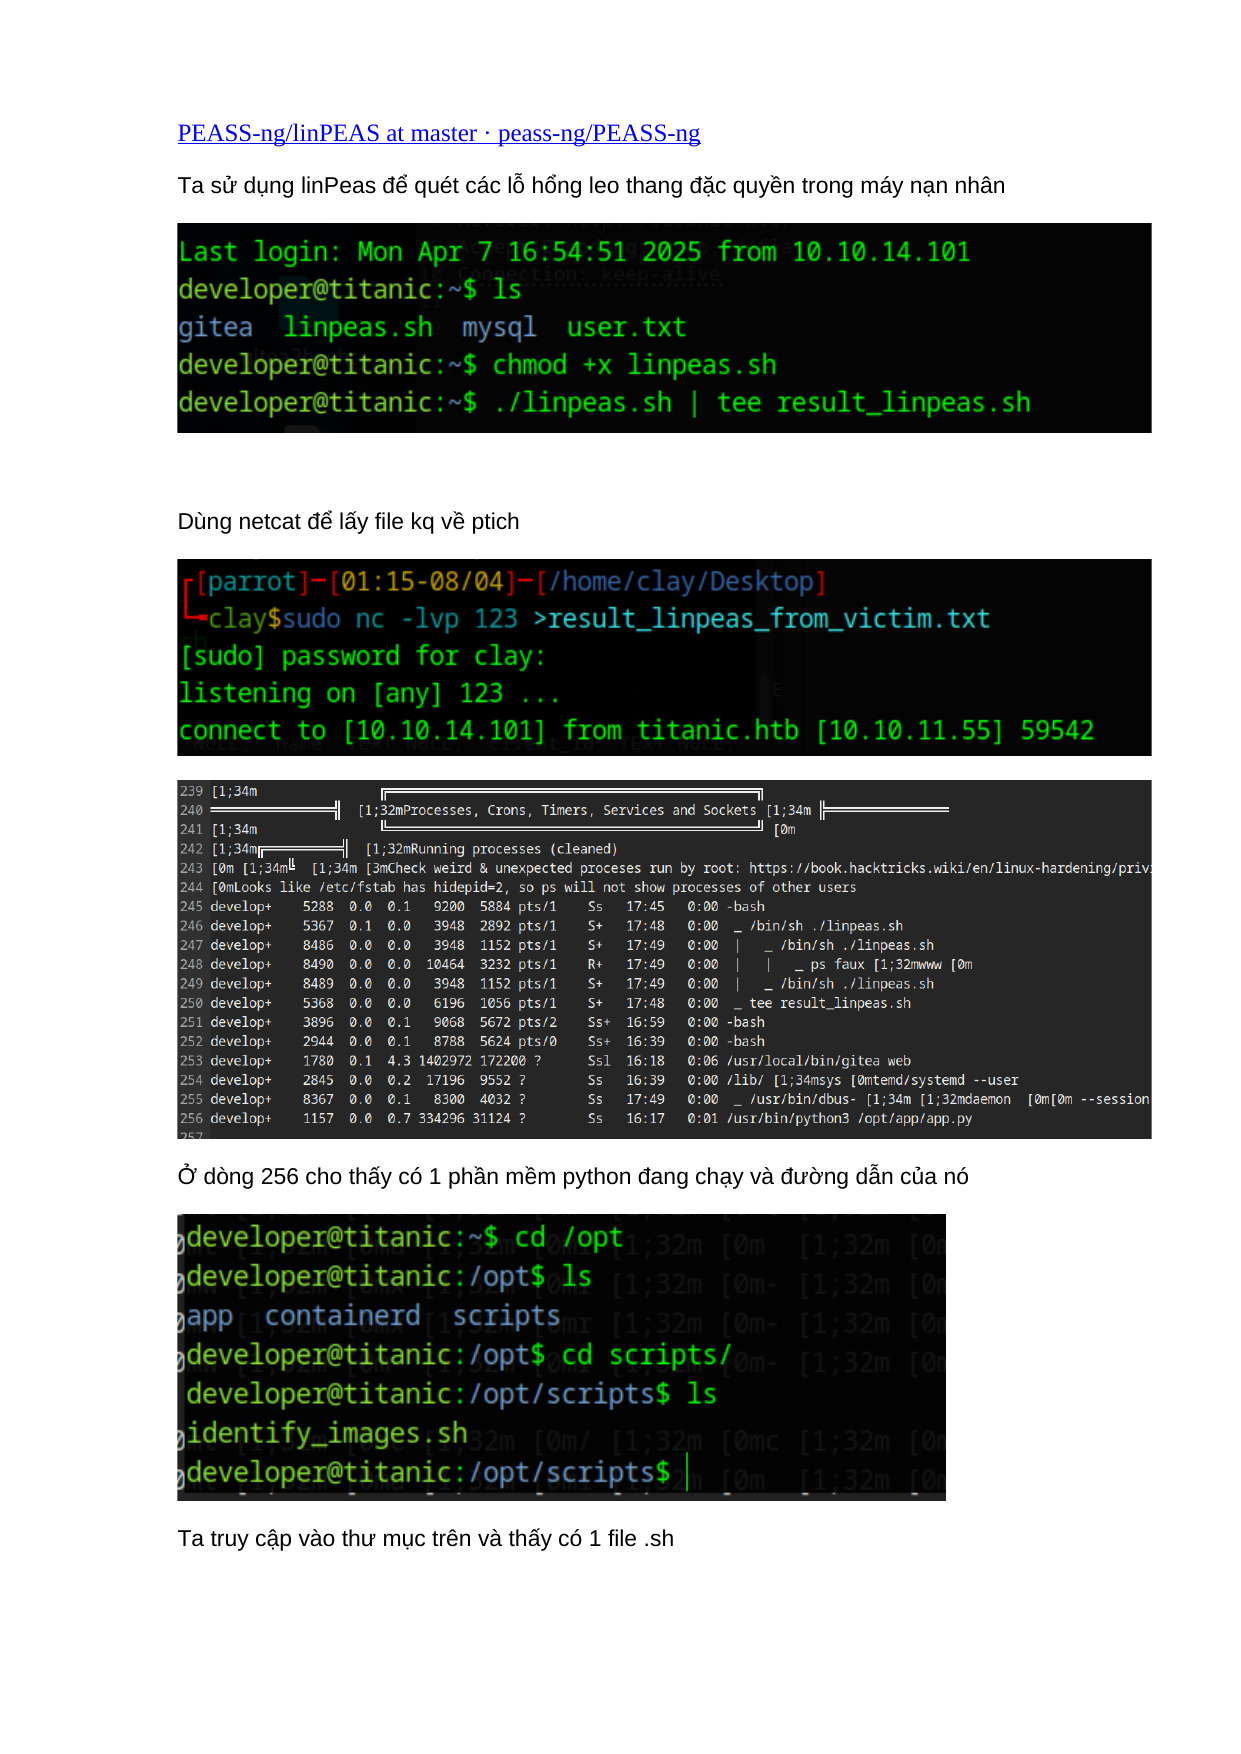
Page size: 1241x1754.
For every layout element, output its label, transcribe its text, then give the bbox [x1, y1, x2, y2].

picture [177, 223, 1152, 433]
picture [177, 1214, 946, 1501]
text Ta truy cập vào thư mục trên và thấy có 1 file .sh [177, 1525, 1152, 1551]
text Ở dòng 256 cho thấy có 1 phần mềm python đang chạy và đường dẫn của nó [177, 1163, 1152, 1189]
text Ta sử dụng linPeas để quét các lỗ hổng leo thang đặc quyền trong máy nạn nhân [177, 172, 1152, 198]
text Dùng netcat để lấy file kq về ptich [177, 508, 1152, 534]
picture [177, 559, 1152, 756]
text PEASS-ng/linPEAS at master · peass-ng/PEASS-ng [177, 118, 1152, 147]
picture [177, 780, 1152, 1139]
